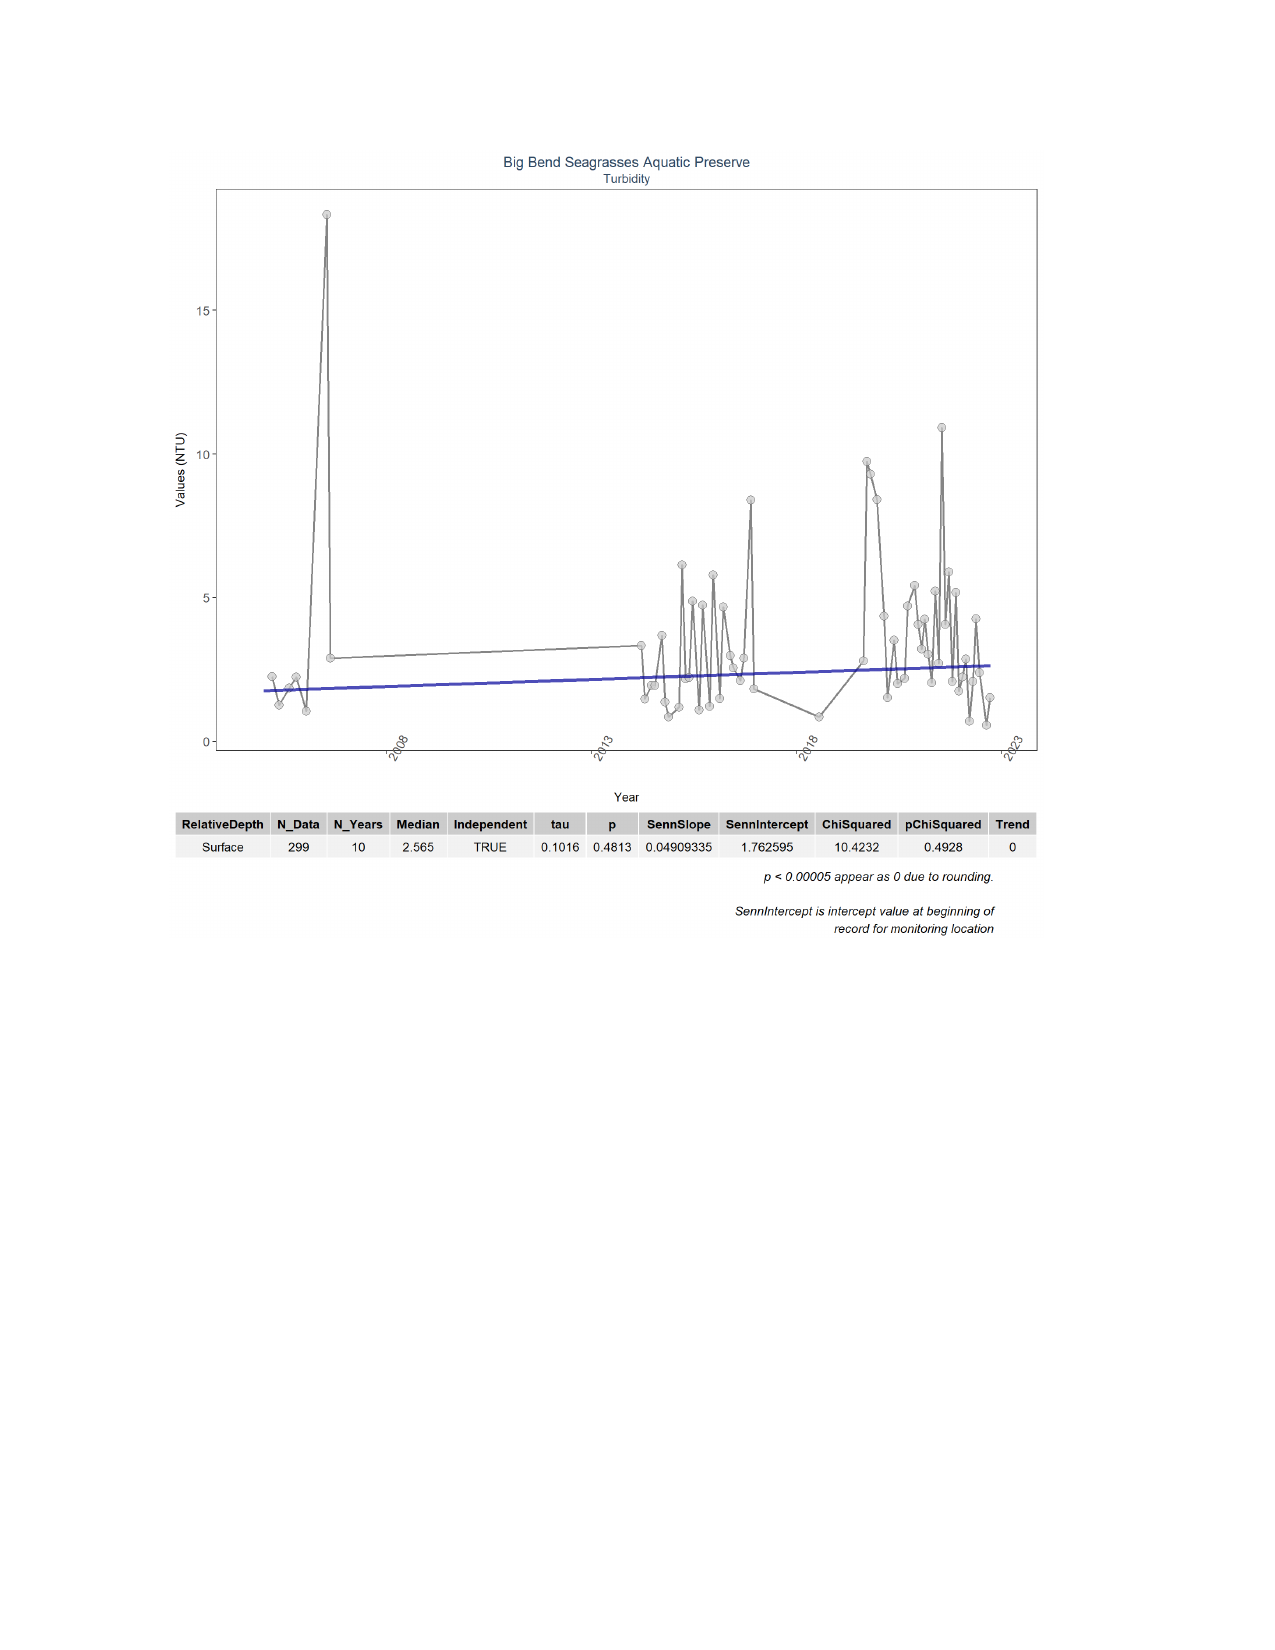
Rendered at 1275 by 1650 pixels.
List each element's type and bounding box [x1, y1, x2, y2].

picture [168, 150, 1044, 938]
